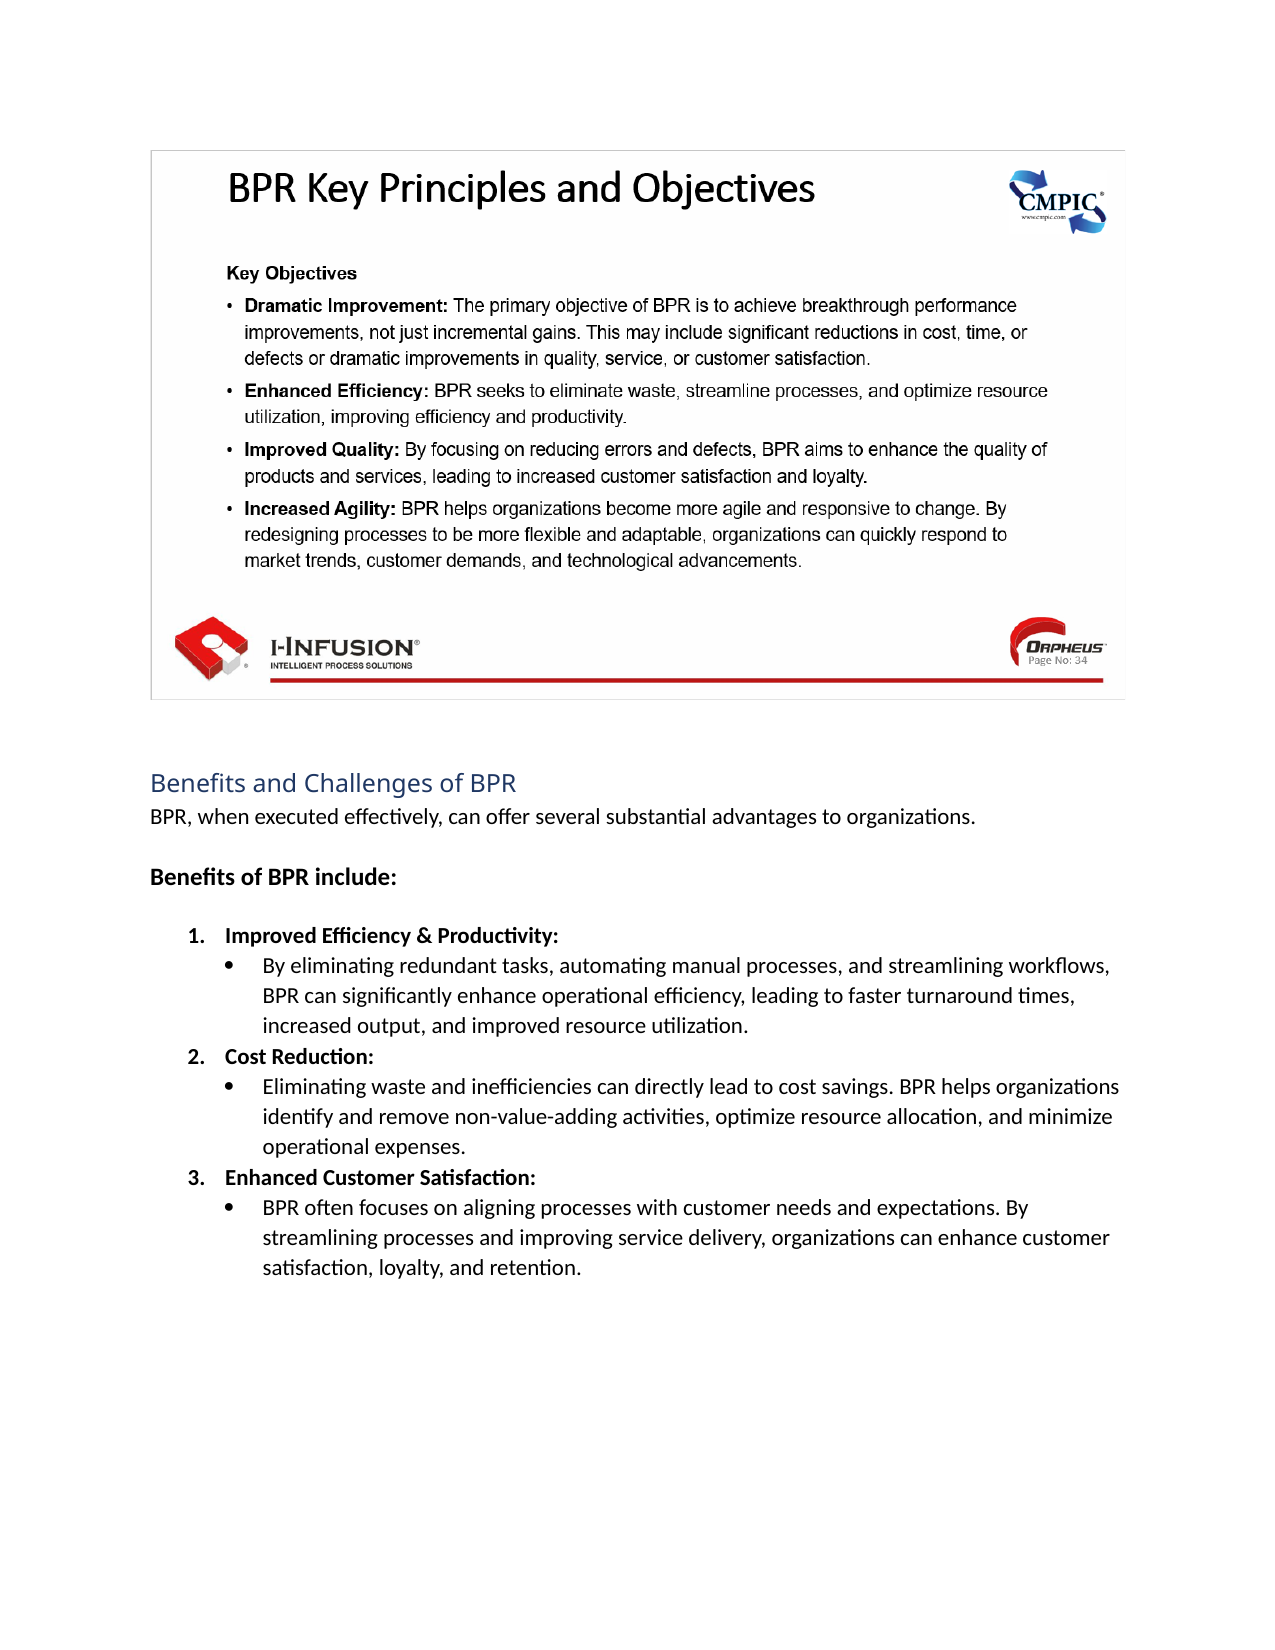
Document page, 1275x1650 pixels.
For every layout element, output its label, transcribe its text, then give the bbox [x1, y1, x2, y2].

subtitle Benefits and Challenges of BPR [150, 765, 1125, 799]
subtitle Benefits of BPR include: [150, 861, 1125, 892]
list Cost Reduction: [187, 1042, 1125, 1070]
list Eliminating waste and inefficiencies can directly lead to cost savings. BPR helps organizations identify and remove non-value-adding activities, optimize resource allocation, and minimize operational expenses. [225, 1072, 1125, 1161]
list Improved Efficiency & Productivity: [187, 921, 1125, 949]
list BPR often focuses on aligning processes with customer needs and expectations. By streamlining processes and improving service delivery, organizations can enhance customer satisfaction, loyalty, and retention. [225, 1193, 1125, 1281]
picture [150, 150, 1125, 700]
text BPR, when executed effectively, can offer several substantial advantages to organizations. [150, 802, 1125, 830]
list By eliminating redundant tasks, automating manual processes, and streamlining workflows, BPR can significantly enhance operational efficiency, leading to faster turnaround times, increased output, and improved resource utilization. [225, 951, 1125, 1040]
list Enhanced Customer Satisfaction: [187, 1163, 1125, 1191]
